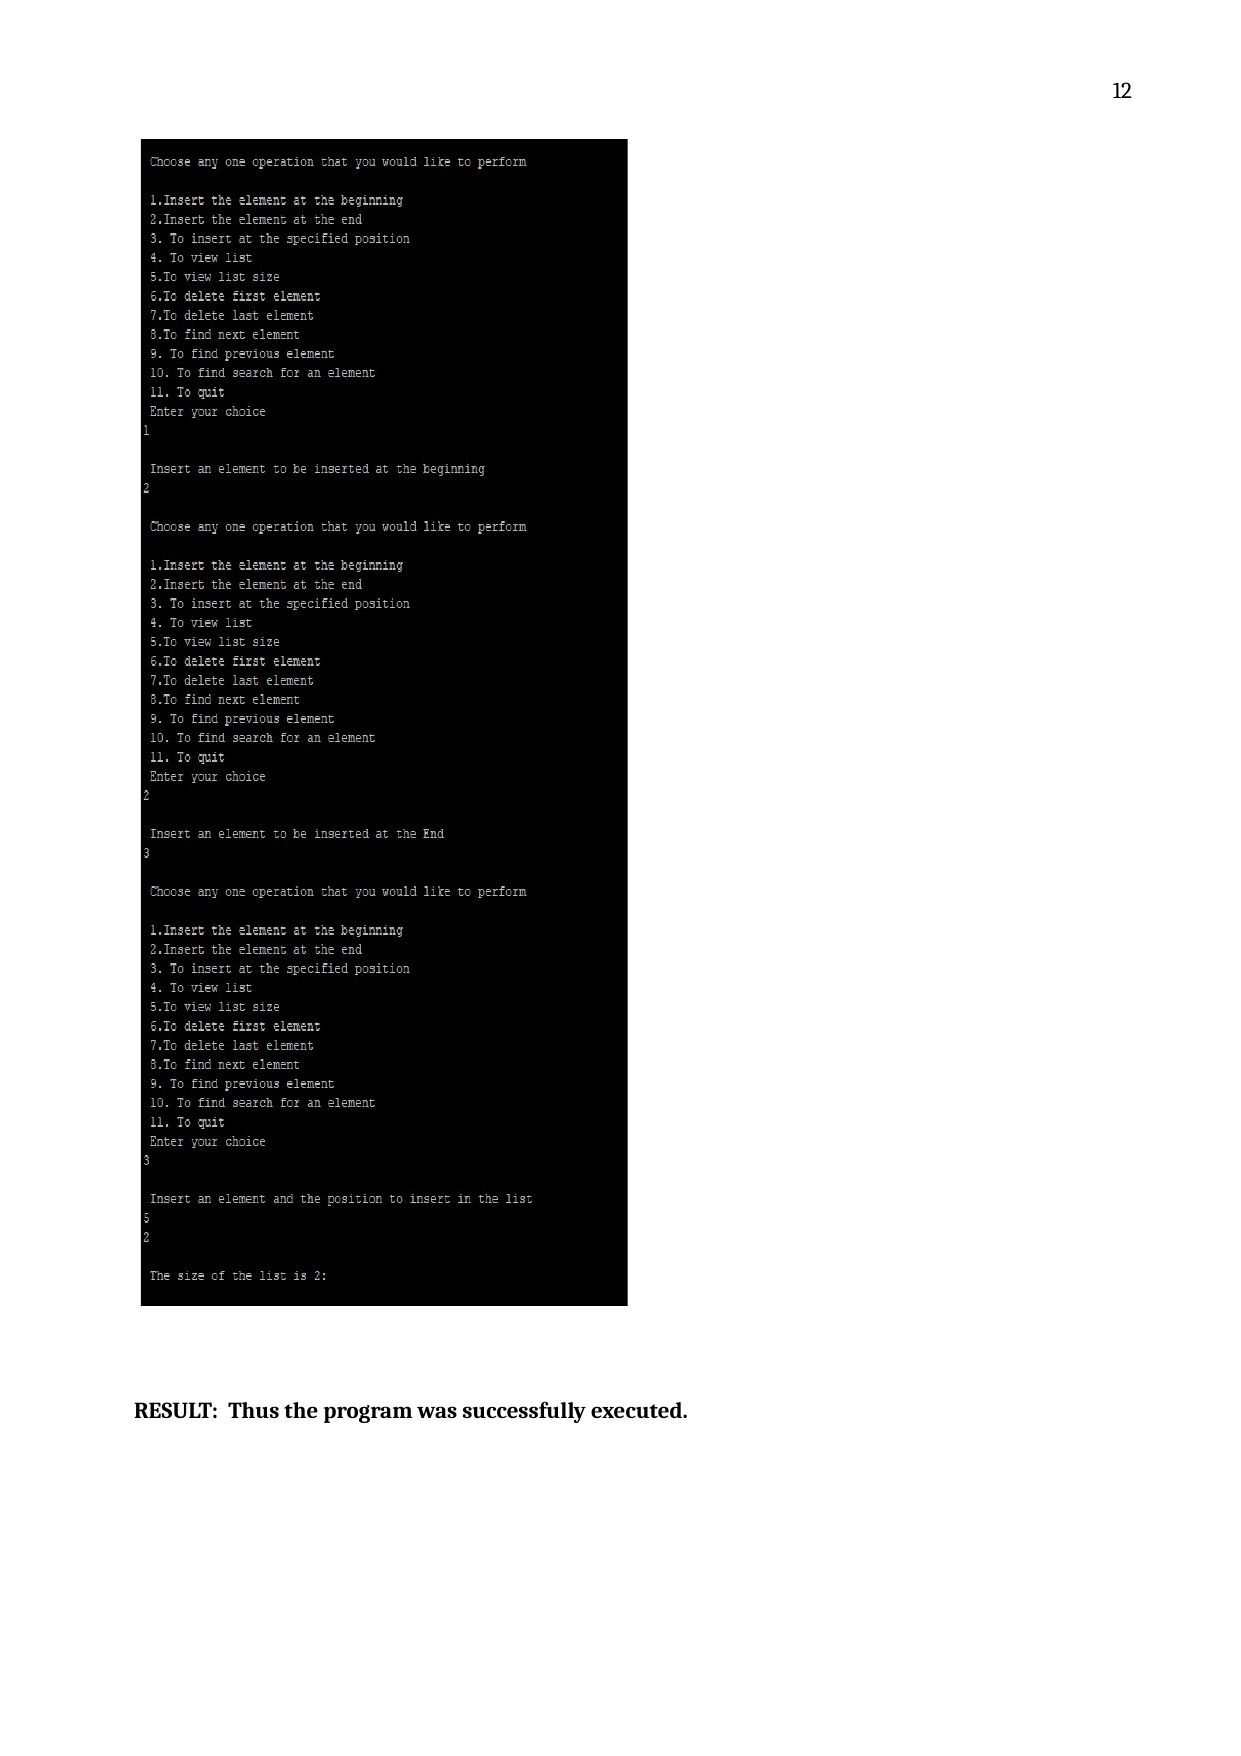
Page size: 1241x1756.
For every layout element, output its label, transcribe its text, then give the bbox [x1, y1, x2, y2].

text RESULT: Thus the program was successfully executed. [134, 1398, 1136, 1424]
picture [140, 139, 628, 1306]
